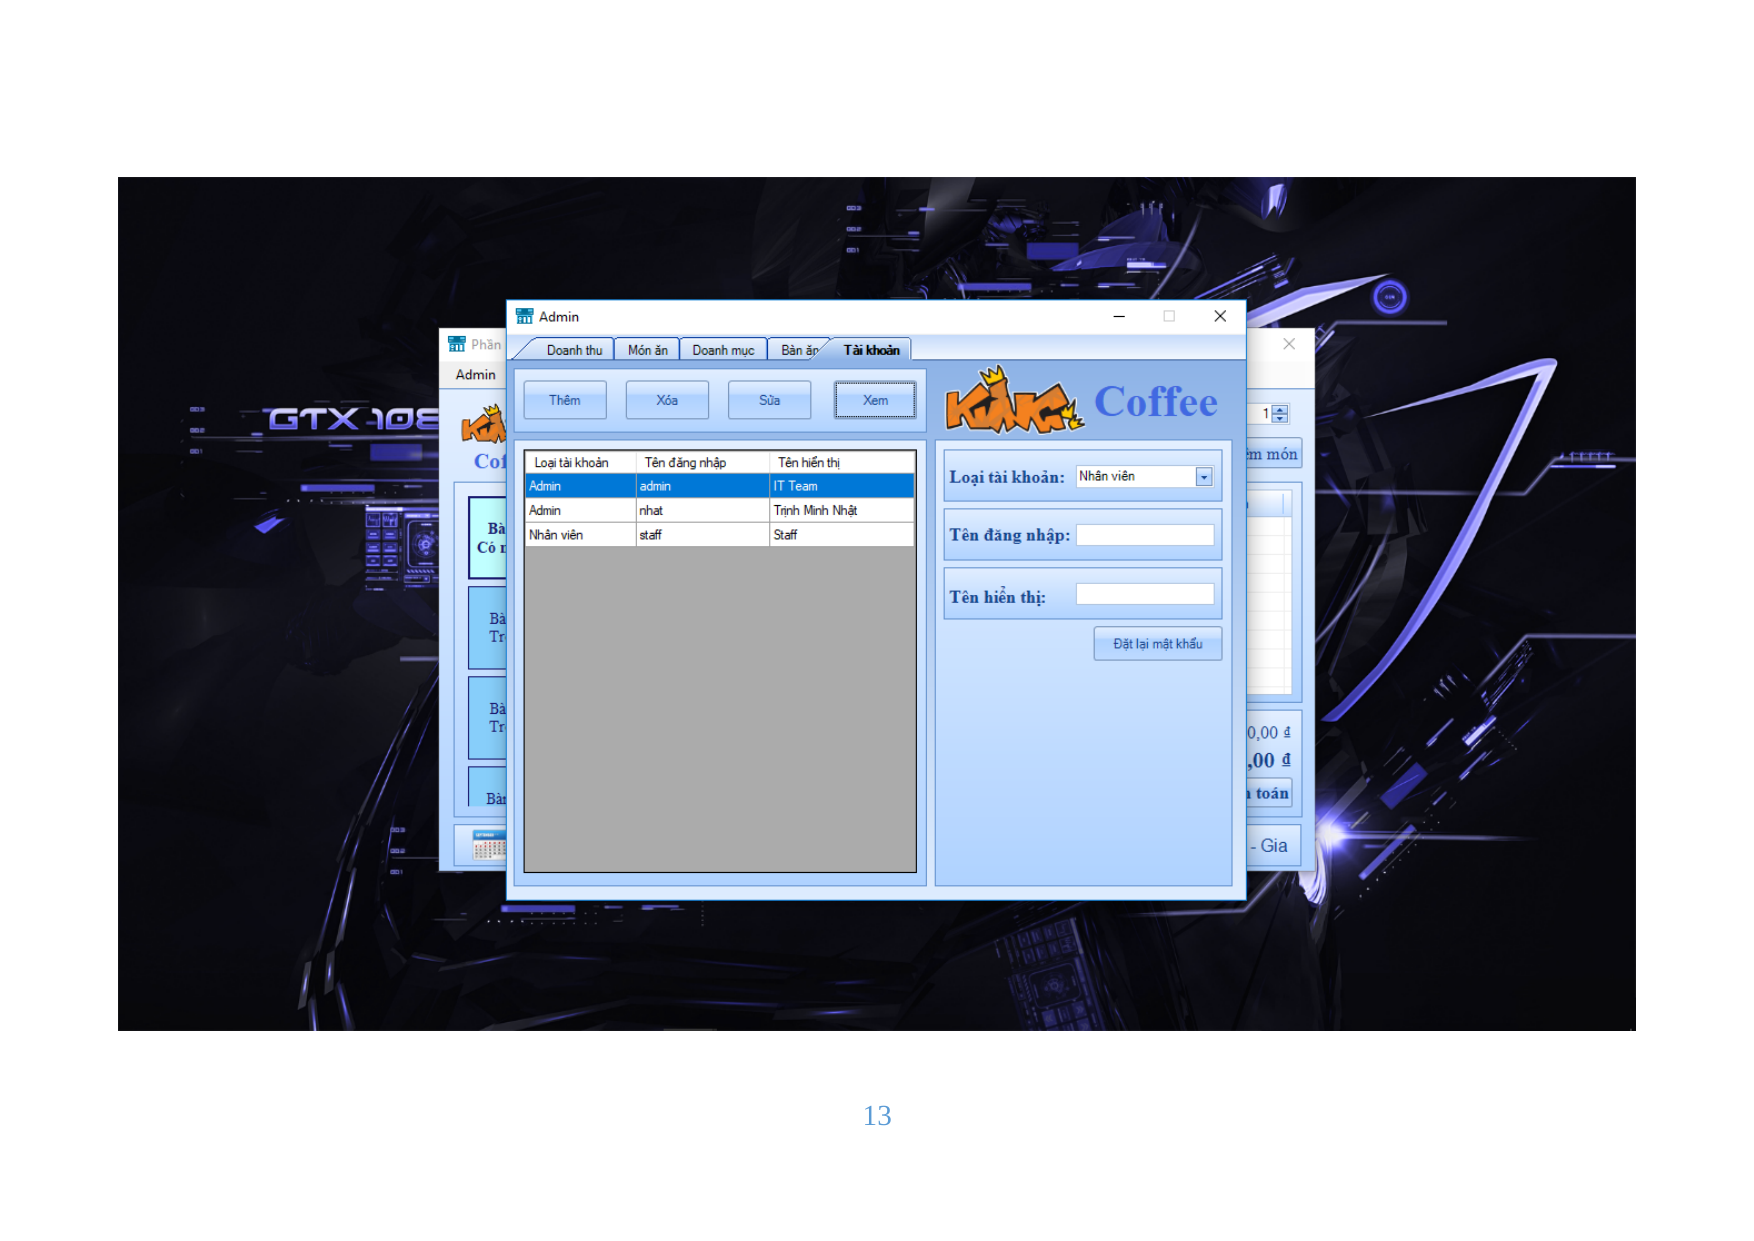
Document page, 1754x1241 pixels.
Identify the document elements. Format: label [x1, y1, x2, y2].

picture [118, 177, 1636, 1031]
